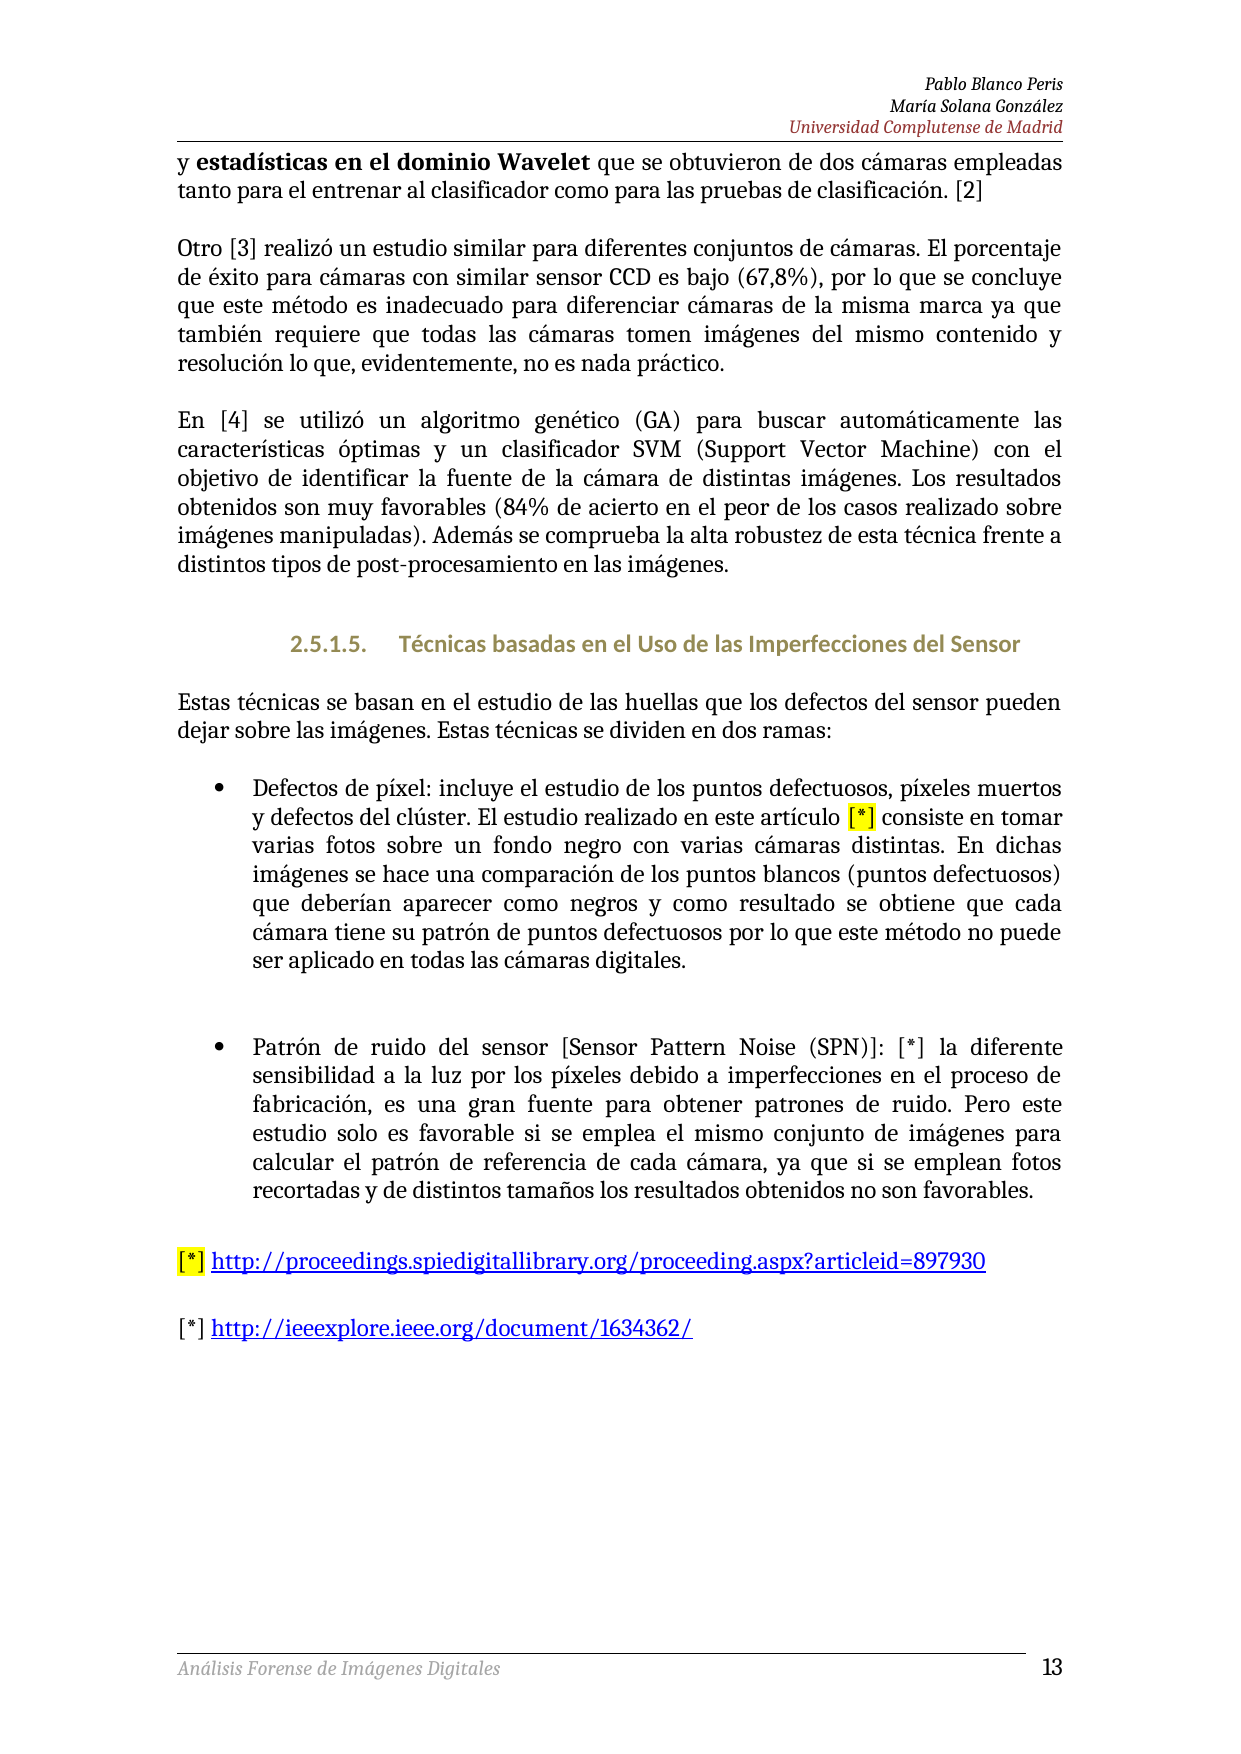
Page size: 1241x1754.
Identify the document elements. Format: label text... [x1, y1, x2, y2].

text [*] http://ieeexplore.ieee.org/document/1634362/ [177, 1301, 1063, 1342]
list Patrón de ruido del sensor [Sensor Pattern Noise (SPN)]: [*] la diferente sensibilidad a la luz por los píxeles debido a imperfecciones en el proceso de fabricación, es una gran fuente para obtener patrones de ruido. Pero este estudio solo es favorable si se emplea el mismo conjunto de imágenes para calcular el patrón de referencia de cada cámara, ya que si se emplean fotos recortadas y de distintos tamaños los resultados obtenidos no son favorables. [215, 1033, 1063, 1205]
list Defectos de píxel: incluye el estudio de los puntos defectuosos, píxeles muertos y defectos del clúster. El estudio realizado en este artículo [*] consiste en tomar varias fotos sobre un fondo negro con varias cámaras distintas. En dichas imágenes se hace una comparación de los puntos blancos (puntos defectuosos) que deberían aparecer como negros y como resultado se obtiene que cada cámara tiene su patrón de puntos defectuosos por lo que este método no puede ser aplicado en todas las cámaras digitales. [215, 774, 1063, 975]
subtitle Técnicas basadas en el Uso de las Imperfecciones del Sensor [290, 628, 1063, 659]
text [*] http://proceedings.spiedigitallibrary.org/proceeding.aspx?articleid=897930 [177, 1234, 1063, 1276]
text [177, 148, 1063, 205]
text En [4] se utilizó un algoritmo genético (GA) para buscar automáticamente las características óptimas y un clasificador SVM (Support Vector Machine) con el objetivo de identificar la fuente de la cámara de distintas imágenes. Los resultados obtenidos son muy favorables (84% de acierto en el peor de los casos realizado sobre imágenes manipuladas). Además se comprueba la alta robustez de esta técnica frente a distintos tipos de post-procesamiento en las imágenes. [177, 406, 1063, 579]
text Otro [3] realizó un estudio similar para diferentes conjuntos de cámaras. El porcentaje de éxito para cámaras con similar sensor CCD es bajo (67,8%), por lo que se concluye que este método es inadecuado para diferenciar cámaras de la misma marca ya que también requiere que todas las cámaras tomen imágenes del mismo contenido y resolución lo que, evidentemente, no es nada práctico. [177, 234, 1063, 378]
text Estas técnicas se basan en el estudio de las huellas que los defectos del sensor pueden dejar sobre las imágenes. Estas técnicas se dividen en dos ramas: [177, 688, 1063, 745]
